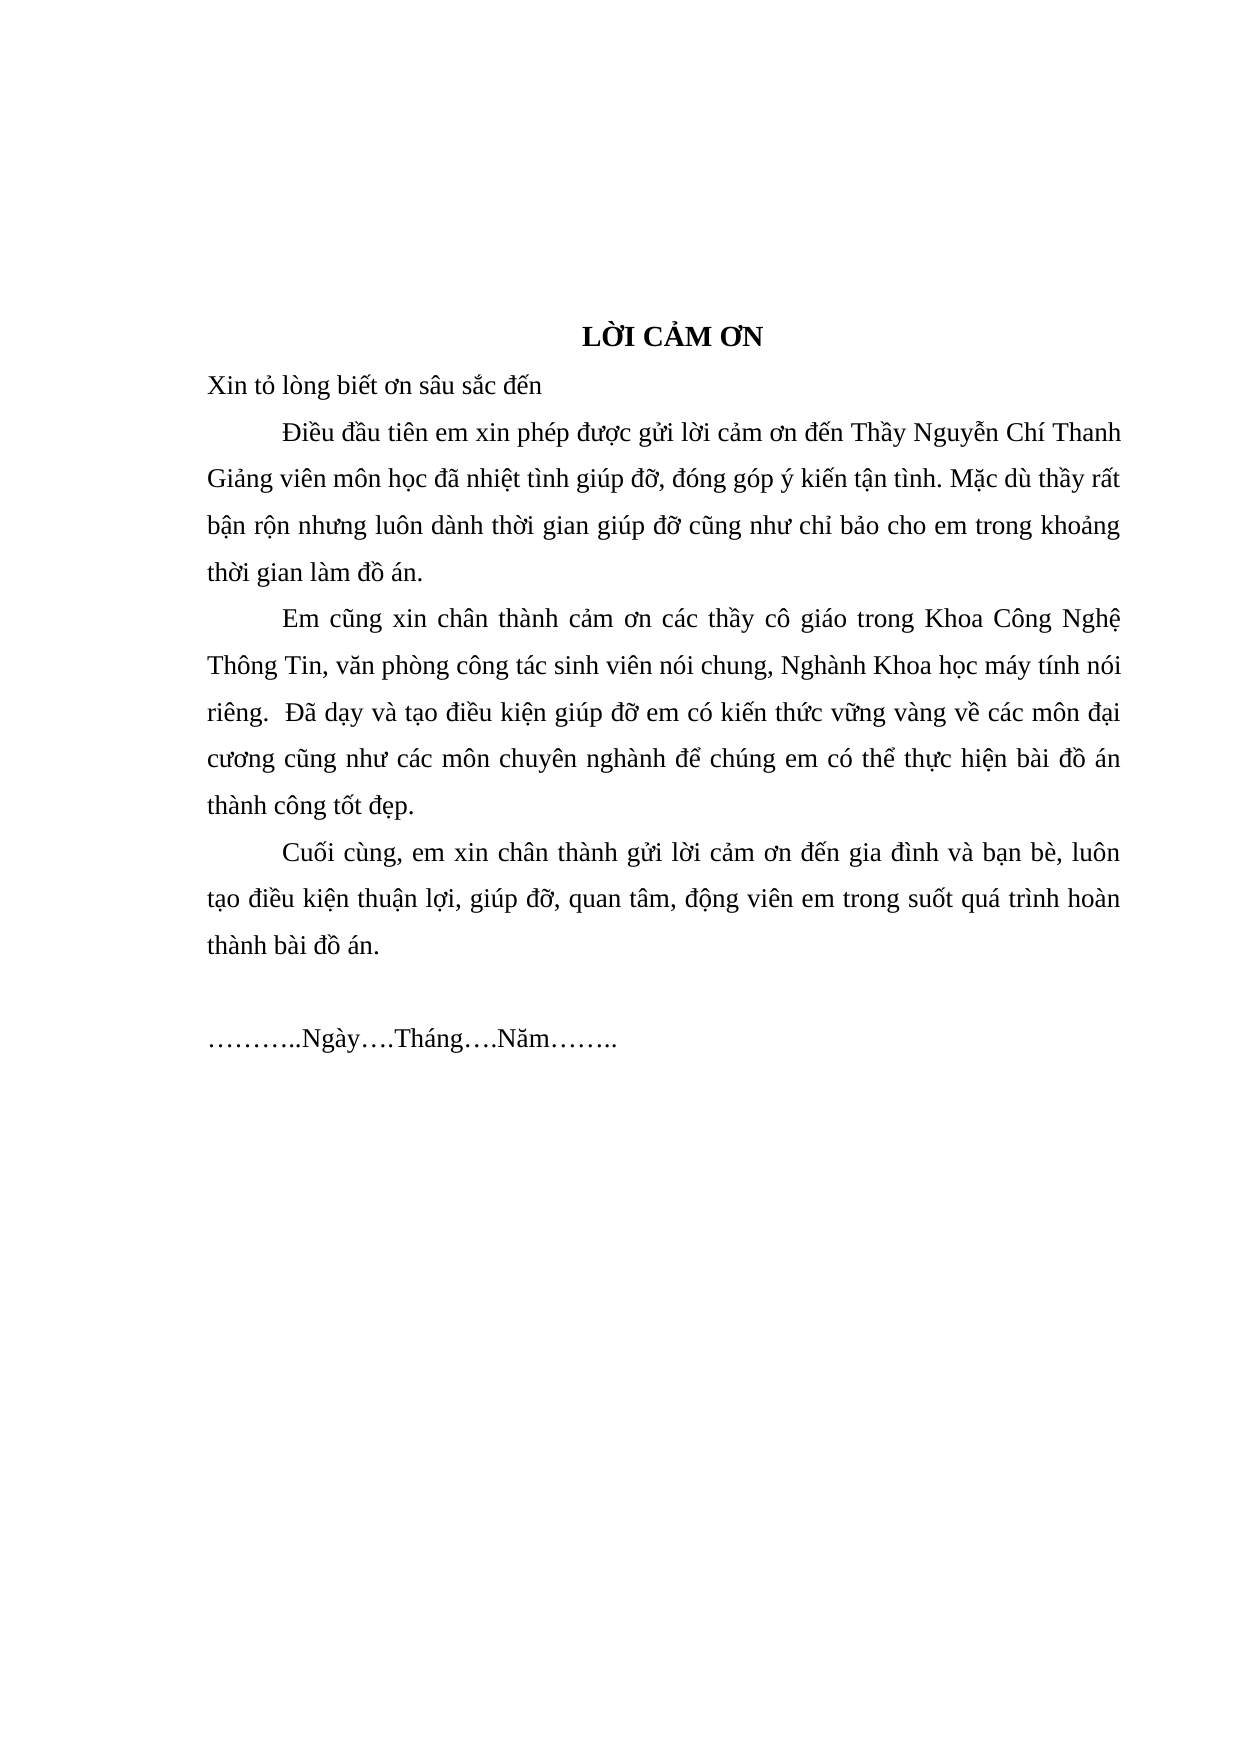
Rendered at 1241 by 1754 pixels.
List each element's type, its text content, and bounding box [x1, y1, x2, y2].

text ………..Ngày….Tháng….Năm…….. [207, 1022, 1122, 1054]
text Em cũng xin chân thành cảm ơn các thầy cô giáo trong Khoa Công Nghệ Thông Tin, văn phòng công tác sinh viên nói chung, Nghành Khoa học máy tính nói riêng. Đã dạy và tạo điều kiện giúp đỡ em có kiến thức vững vàng về các môn đại cương cũng như các môn chuyên nghành để chúng em có thể thực hiện bài đồ án thành công tốt đẹp. [207, 602, 1122, 820]
text Điều đầu tiên em xin phép được gửi lời cảm ơn đến Thầy Nguyễn Chí Thanh Giảng viên môn học đã nhiệt tình giúp đỡ, đóng góp ý kiến tận tình. Mặc dù thầy rất bận rộn nhưng luôn dành thời gian giúp đỡ cũng như chỉ bảo cho em trong khoảng thời gian làm đồ án. [207, 416, 1122, 587]
text Cuối cùng, em xin chân thành gửi lời cảm ơn đến gia đình và bạn bè, luôn tạo điều kiện thuận lợi, giúp đỡ, quan tâm, động viên em trong suốt quá trình hoàn thành bài đồ án. [207, 836, 1122, 960]
text Xin tỏ lòng biết ơn sâu sắc đến [207, 369, 1122, 400]
text LỜI CẢM ƠN [507, 319, 1122, 352]
